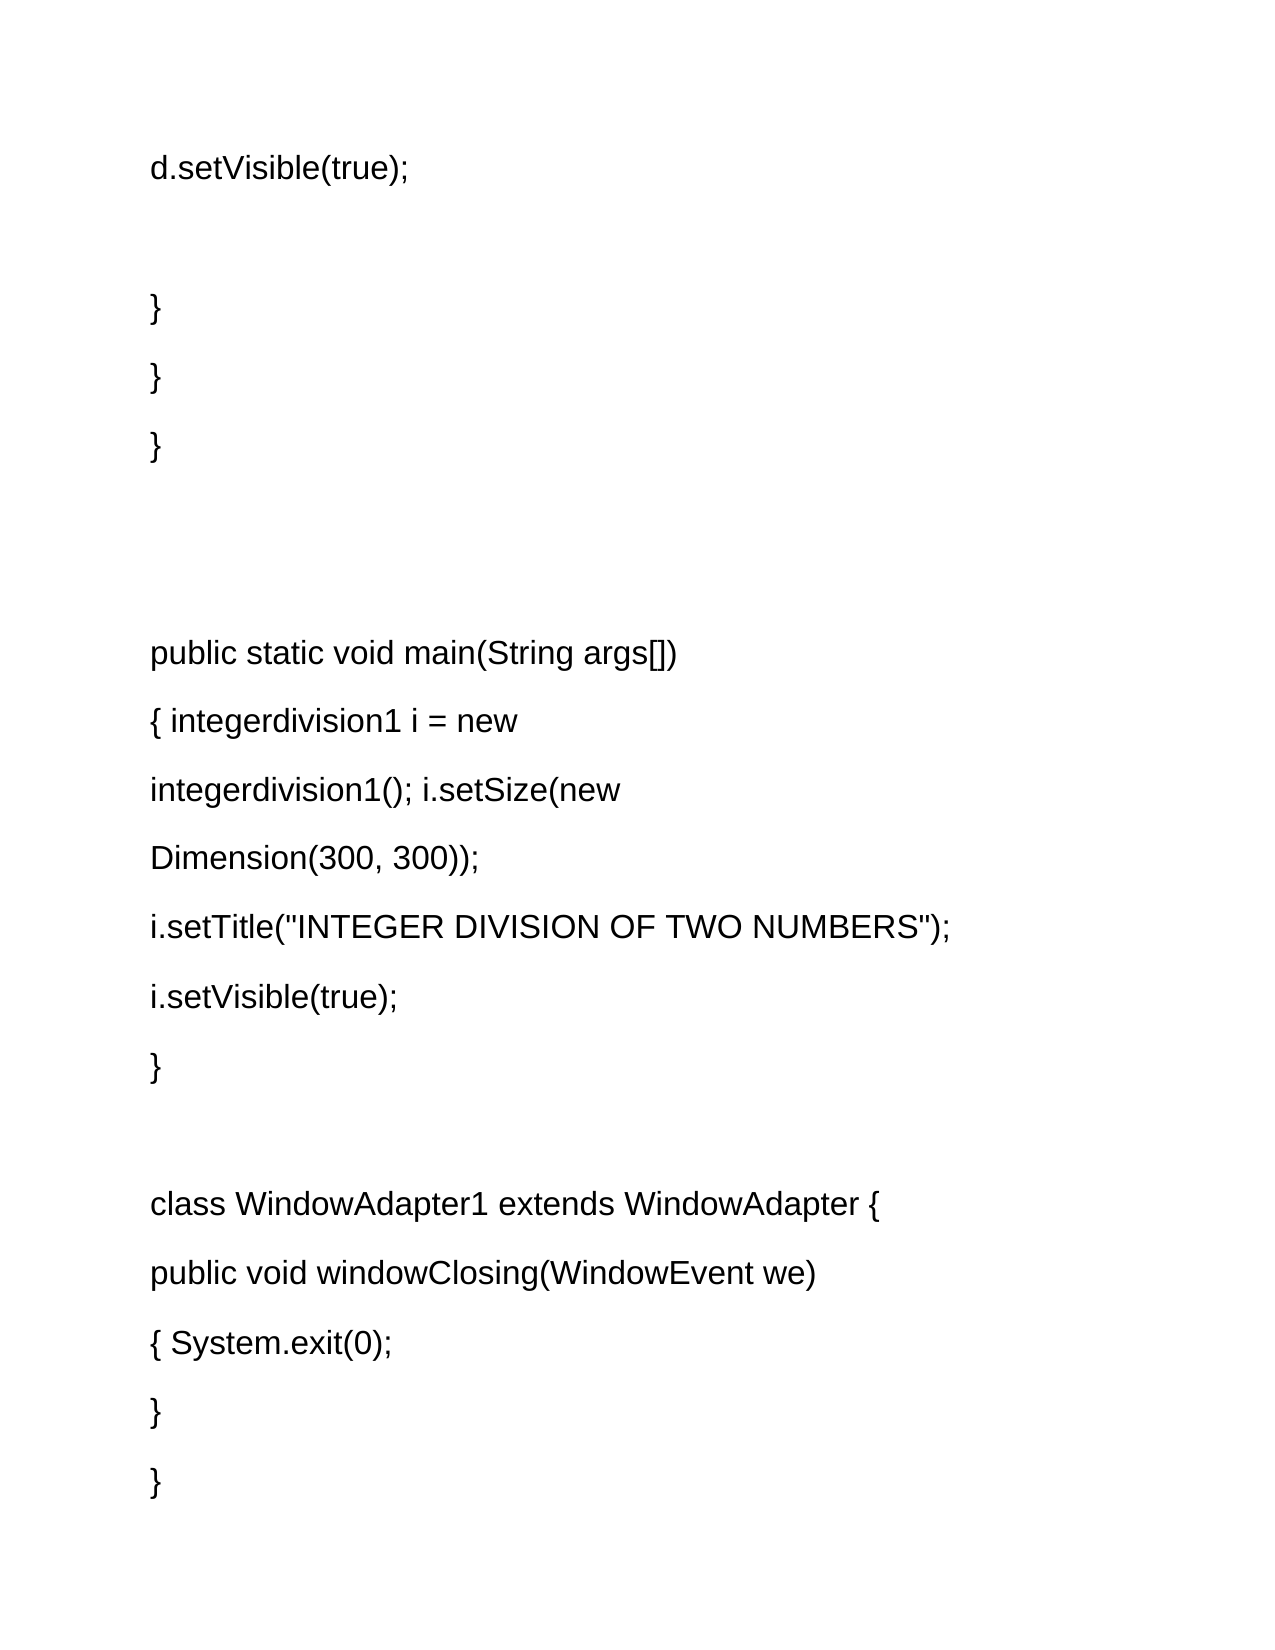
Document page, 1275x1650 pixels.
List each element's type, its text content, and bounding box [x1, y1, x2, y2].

text } [150, 425, 1139, 464]
text class WindowAdapter1 extends WindowAdapter { public void windowClosing(WindowEvent we) { System.exit(0); [150, 1184, 882, 1361]
text i.setVisible(true); [150, 977, 1139, 1016]
text } [150, 288, 1139, 326]
text } [150, 1461, 1139, 1499]
text public static void main(String args[]) { integerdivision1 i = new integerdivision1(); i.setSize(new Dimension(300, 300)); [150, 633, 772, 877]
text i.setTitle("INTEGER DIVISION OF TWO NUMBERS"); [150, 907, 1139, 945]
text } [150, 1392, 1139, 1430]
text } [150, 1046, 1139, 1085]
text d.setVisible(true); [150, 148, 1139, 187]
text } [150, 356, 1139, 395]
